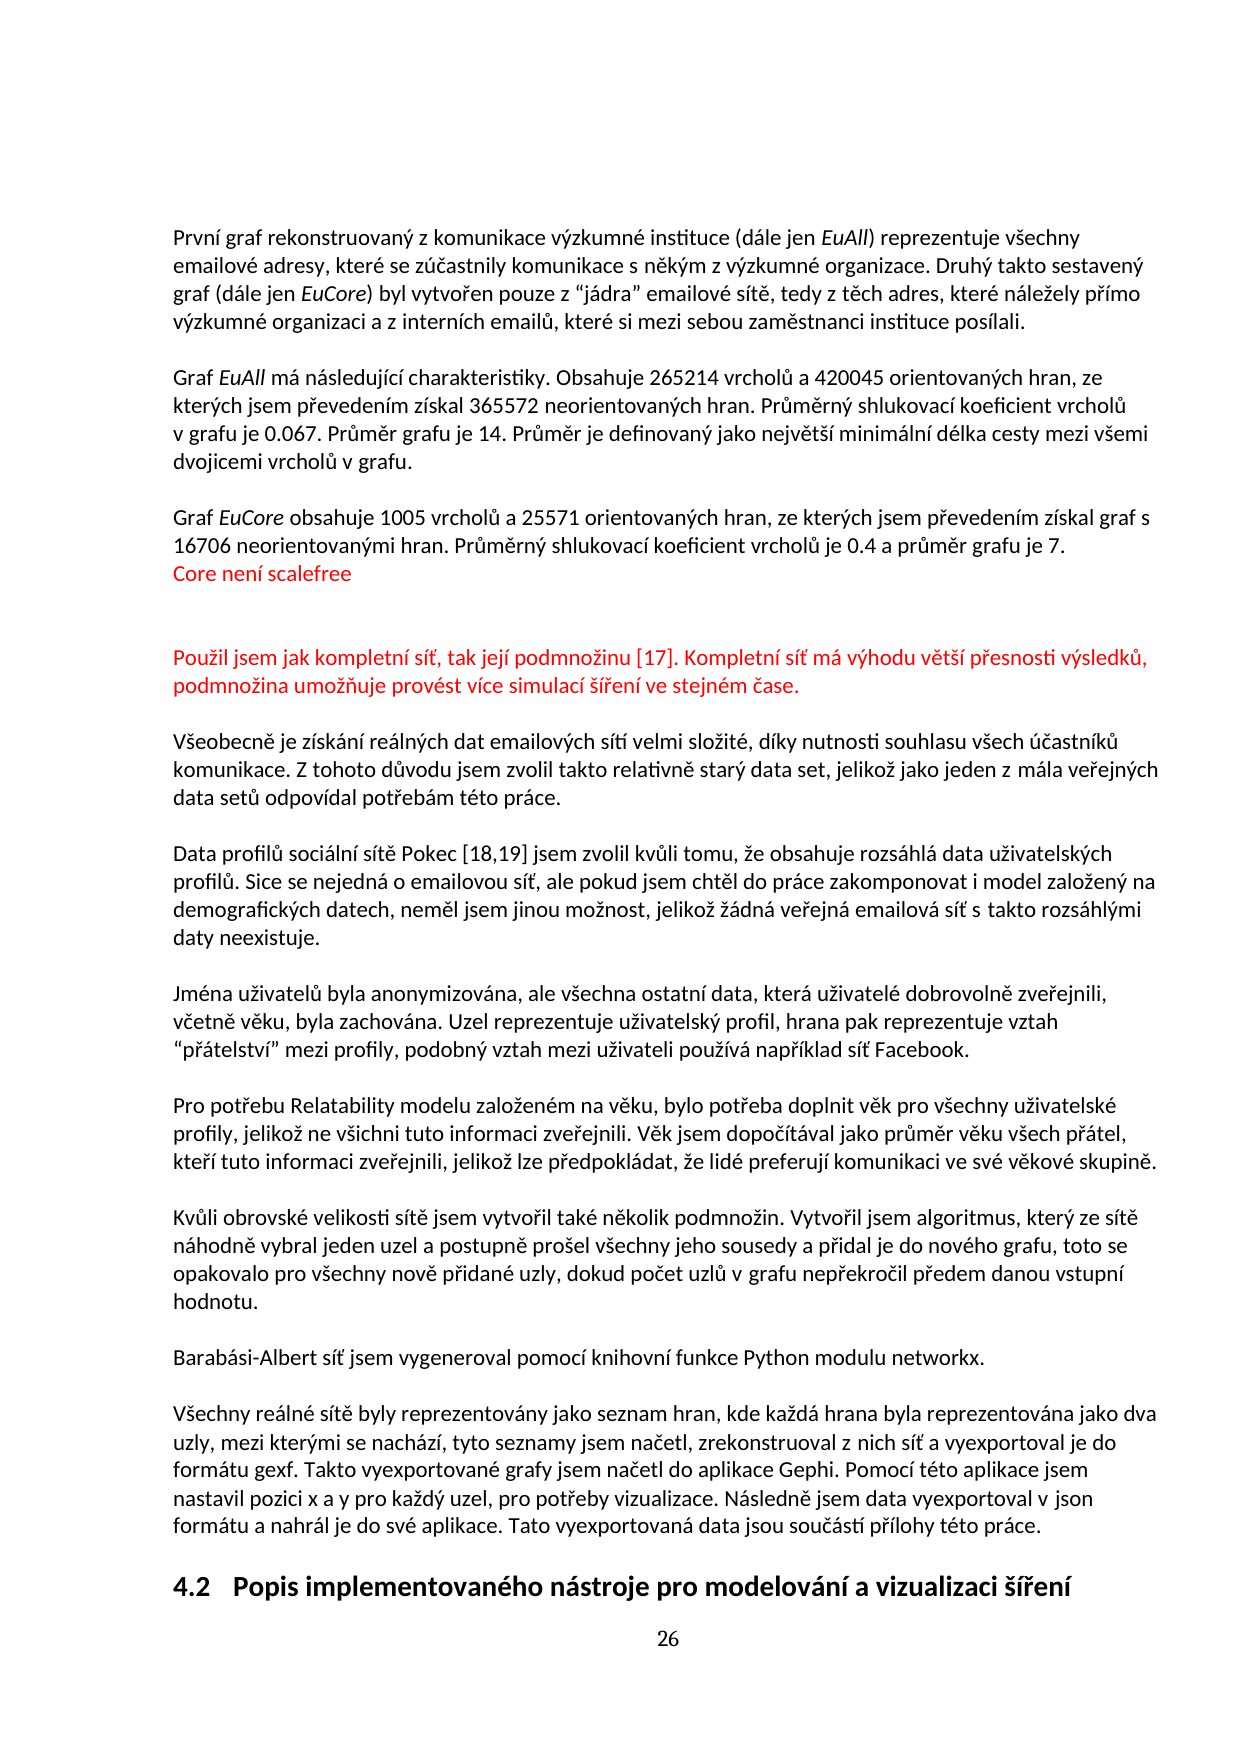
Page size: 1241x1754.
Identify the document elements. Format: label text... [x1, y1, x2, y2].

text Data profilů sociální sítě Pokec [18,19] jsem zvolil kvůli tomu, že obsahuje rozsáhlá data uživatelských profilů. Sice se nejedná o emailovou síť, ale pokud jsem chtěl do práce zakomponovat i model založený na demografických datech, neměl jsem jinou možnost, jelikož žádná veřejná emailová síť s takto rozsáhlými daty neexistuje. [173, 839, 1163, 951]
text Graf EuCore obsahuje 1005 vrcholů a 25571 orientovaných hran, ze kterých jsem převedením získal graf s 16706 neorientovanými hran. Průměrný shlukovací koeficient vrcholů je 0.4 a průměr grafu je 7. [173, 503, 1163, 559]
text Core není scalefree [173, 559, 1163, 587]
list Popis implementovaného nástroje pro modelování a vizualizaci šíření [173, 1568, 1163, 1603]
text Použil jsem jak kompletní síť, tak její podmnožinu [17]. Kompletní síť má výhodu větší přesnosti výsledků, podmnožina umožňuje provést více simulací šíření ve stejném čase. [173, 643, 1163, 699]
text Pro potřebu Relatability modelu založeném na věku, bylo potřeba doplnit věk pro všechny uživatelské profily, jelikož ne všichni tuto informaci zveřejnili. Věk jsem dopočítával jako průměr věku všech přátel, kteří tuto informaci zveřejnili, jelikož lze předpokládat, že lidé preferují komunikaci ve své věkové skupině. [173, 1091, 1163, 1175]
text Všeobecně je získání reálných dat emailových sítí velmi složité, díky nutnosti souhlasu všech účastníků komunikace. Z tohoto důvodu jsem zvolil takto relativně starý data set, jelikož jako jeden z mála veřejných data setů odpovídal potřebám této práce. [173, 727, 1163, 811]
text Graf EuAll má následující charakteristiky. Obsahuje 265214 vrcholů a 420045 orientovaných hran, ze kterých jsem převedením získal 365572 neorientovaných hran. Průměrný shlukovací koeficient vrcholů v grafu je 0.067. Průměr grafu je 14. Průměr je definovaný jako největší minimální délka cesty mezi všemi dvojicemi vrcholů v grafu. [173, 363, 1163, 475]
text Kvůli obrovské velikosti sítě jsem vytvořil také několik podmnožin. Vytvořil jsem algoritmus, který ze sítě náhodně vybral jeden uzel a postupně prošel všechny jeho sousedy a přidal je do nového grafu, toto se opakovalo pro všechny nově přidané uzly, dokud počet uzlů v grafu nepřekročil předem danou vstupní hodnotu. [173, 1203, 1163, 1316]
text Jména uživatelů byla anonymizována, ale všechna ostatní data, která uživatelé dobrovolně zveřejnili, včetně věku, byla zachována. Uzel reprezentuje uživatelský profil, hrana pak reprezentuje vztah “přátelství” mezi profily, podobný vztah mezi uživateli používá například síť Facebook. [173, 979, 1163, 1063]
text Barabási-Albert síť jsem vygeneroval pomocí knihovní funkce Python modulu networkx. [173, 1343, 1163, 1372]
text Všechny reálné sítě byly reprezentovány jako seznam hran, kde každá hrana byla reprezentována jako dva uzly, mezi kterými se nachází, tyto seznamy jsem načetl, zrekonstruoval z nich síť a vyexportoval je do formátu gexf. Takto vyexportované grafy jsem načetl do aplikace Gephi. Pomocí této aplikace jsem nastavil pozici x a y pro každý uzel, pro potřeby vizualizace. Následně jsem data vyexportoval v json formátu a nahrál je do své aplikace. Tato vyexportovaná data jsou součástí přílohy této práce. [173, 1399, 1163, 1540]
text První graf rekonstruovaný z komunikace výzkumné instituce (dále jen EuAll) reprezentuje všechny emailové adresy, které se zúčastnily komunikace s někým z výzkumné organizace. Druhý takto sestavený graf (dále jen EuCore) byl vytvořen pouze z “jádra” emailové sítě, tedy z těch adres, které náležely přímo výzkumné organizaci a z interních emailů, které si mezi sebou zaměstnanci instituce posílali. [173, 223, 1163, 335]
